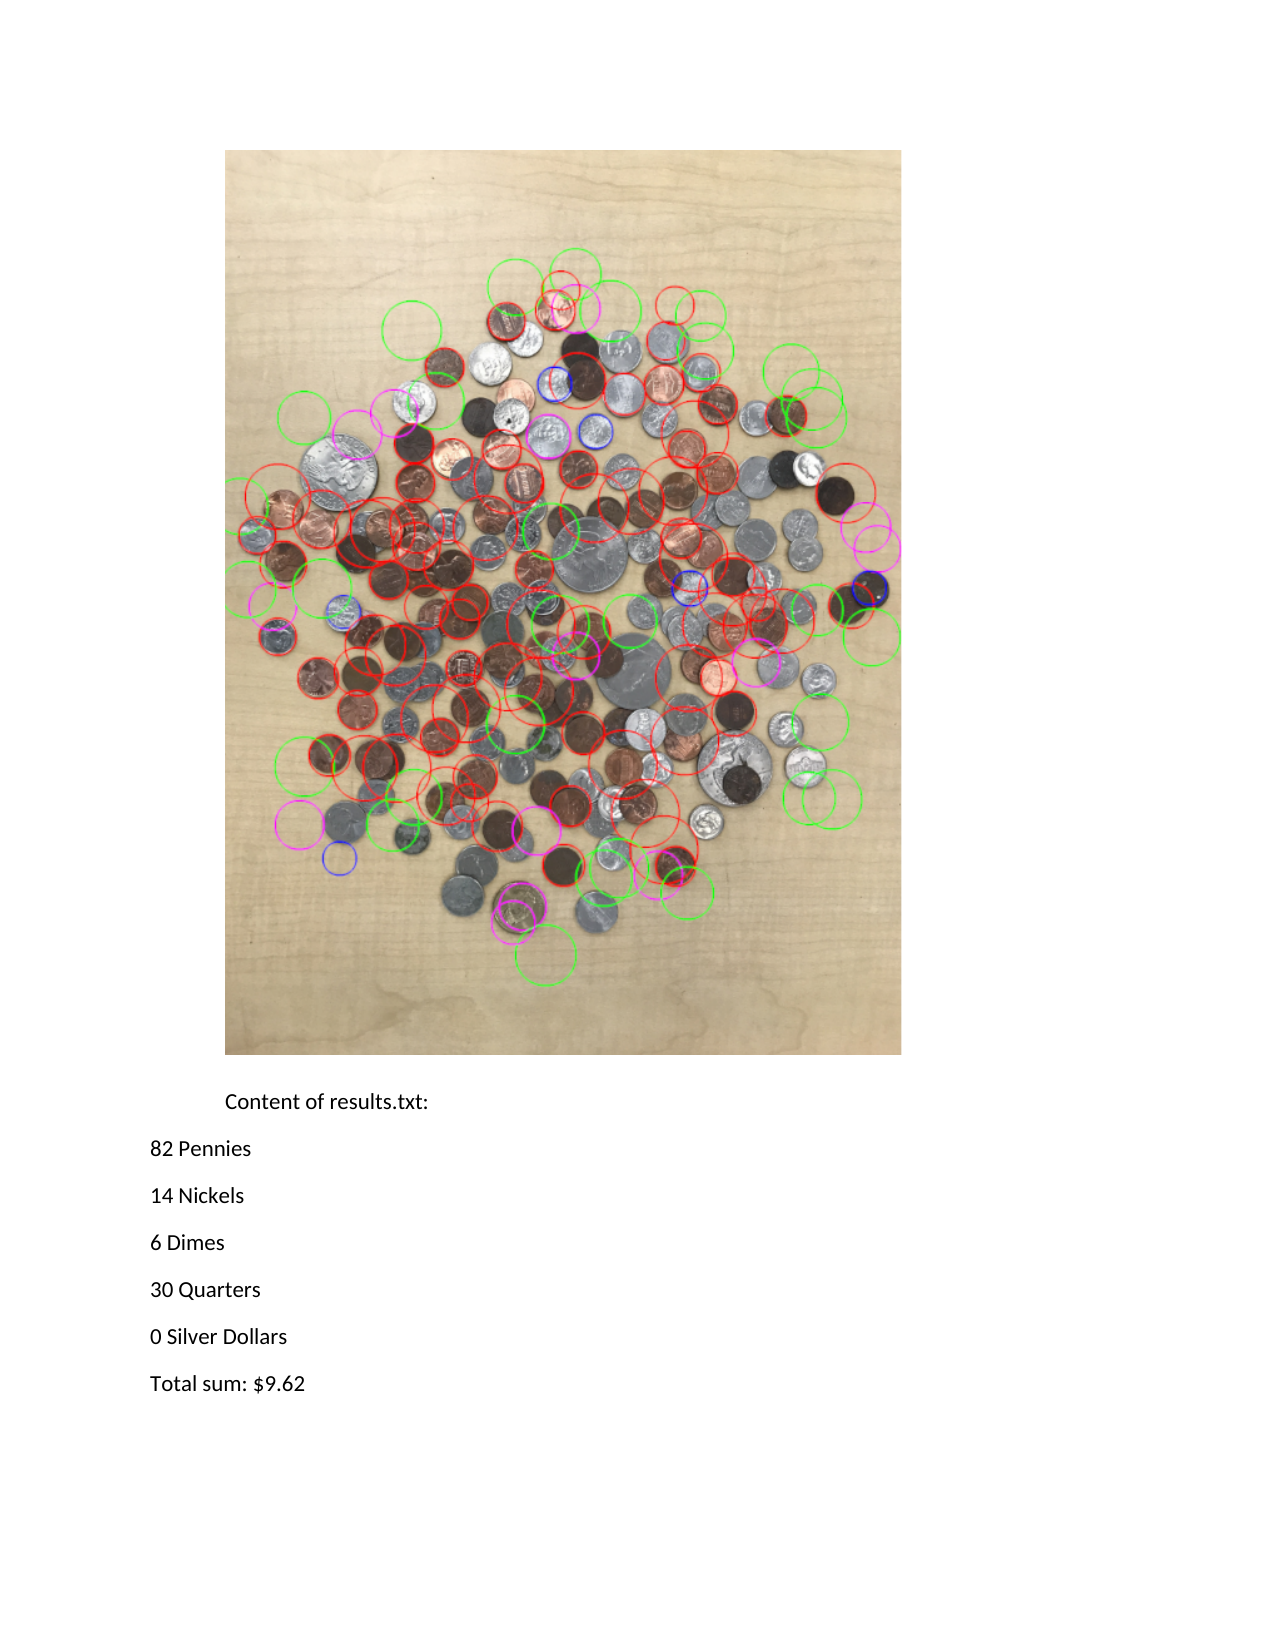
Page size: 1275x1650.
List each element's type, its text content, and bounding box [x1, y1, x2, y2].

text 0 Silver Dollars [150, 1322, 1125, 1350]
text 82 Pennies [150, 1134, 1125, 1162]
text 30 Quarters [150, 1275, 1125, 1303]
text 6 Dimes [150, 1228, 1125, 1256]
text Total sum: $9.62 [150, 1369, 1125, 1397]
picture [225, 150, 902, 1055]
text 14 Nickels [150, 1181, 1125, 1209]
list Content of results.txt: [225, 1087, 1125, 1116]
